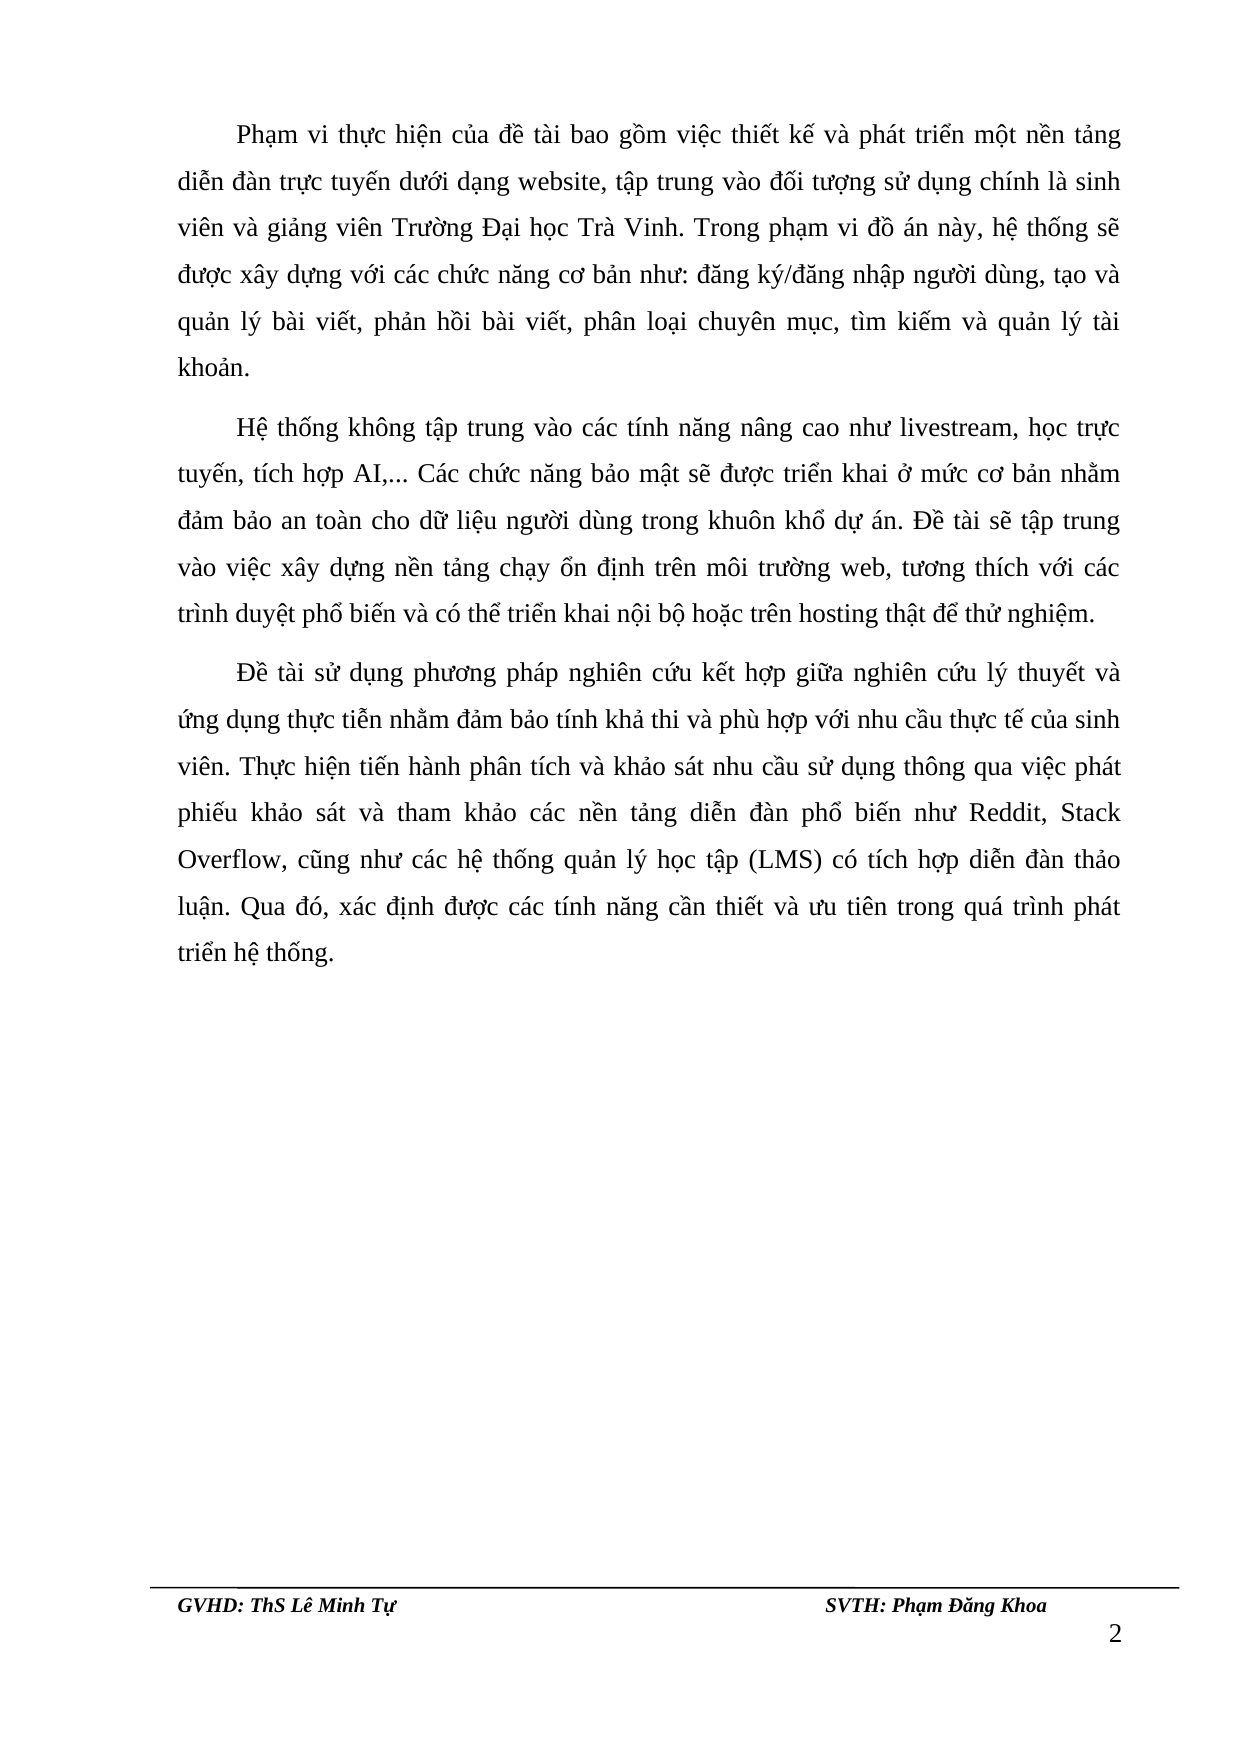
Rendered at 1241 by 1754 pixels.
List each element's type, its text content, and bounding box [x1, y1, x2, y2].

text Hệ thống không tập trung vào các tính năng nâng cao như livestream, học trực tuyến, tích hợp AI,... Các chức năng bảo mật sẽ được triển khai ở mức cơ bản nhằm đảm bảo an toàn cho dữ liệu người dùng trong khuôn khổ dự án. Đề tài sẽ tập trung vào việc xây dựng nền tảng chạy ổn định trên môi trường web, tương thích với các trình duyệt phổ biến và có thể triển khai nội bộ hoặc trên hosting thật để thử nghiệm. [177, 411, 1122, 628]
text Đề tài sử dụng phương pháp nghiên cứu kết hợp giữa nghiên cứu lý thuyết và ứng dụng thực tiễn nhằm đảm bảo tính khả thi và phù hợp với nhu cầu thực tế của sinh viên. Thực hiện tiến hành phân tích và khảo sát nhu cầu sử dụng thông qua việc phát phiếu khảo sát và tham khảo các nền tảng diễn đàn phổ biến như Reddit, Stack Overflow, cũng như các hệ thống quản lý học tập (LMS) có tích hợp diễn đàn thảo luận. Qua đó, xác định được các tính năng cần thiết và ưu tiên trong quá trình phát triển hệ thống. [177, 656, 1122, 968]
text Phạm vi thực hiện của đề tài bao gồm việc thiết kế và phát triển một nền tảng diễn đàn trực tuyến dưới dạng website, tập trung vào đối tượng sử dụng chính là sinh viên và giảng viên Trường Đại học Trà Vinh. Trong phạm vi đồ án này, hệ thống sẽ được xây dựng với các chức năng cơ bản như: đăng ký/đăng nhập người dùng, tạo và quản lý bài viết, phản hồi bài viết, phân loại chuyên mục, tìm kiếm và quản lý tài khoản. [177, 118, 1122, 383]
